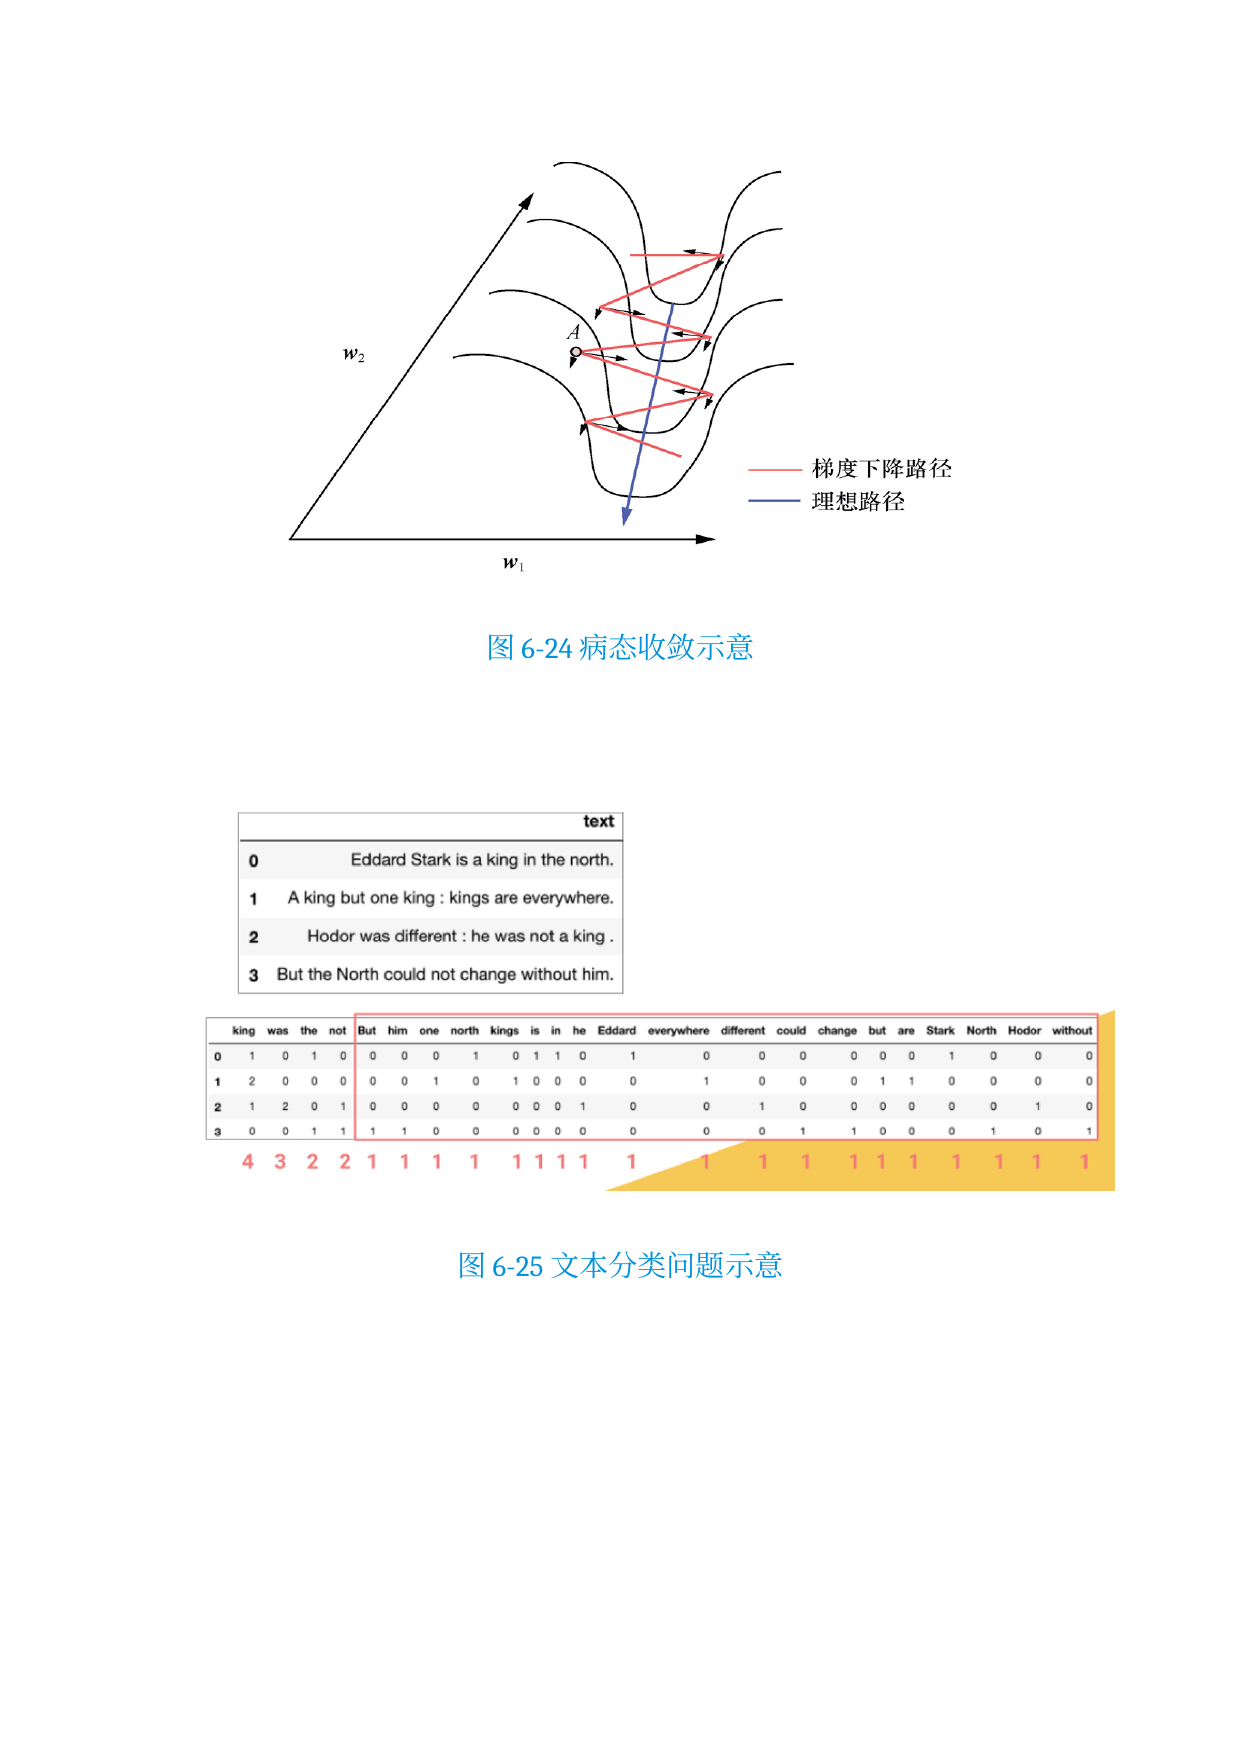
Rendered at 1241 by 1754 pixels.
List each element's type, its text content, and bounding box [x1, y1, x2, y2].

text 图6-25 文本分类问题示意 [187, 1234, 1053, 1299]
picture [623, 638, 632, 644]
picture [552, 1258, 570, 1264]
text 图6-24 病态收敛示意 [187, 617, 1053, 682]
picture [187, 812, 1115, 1191]
picture [288, 162, 952, 577]
